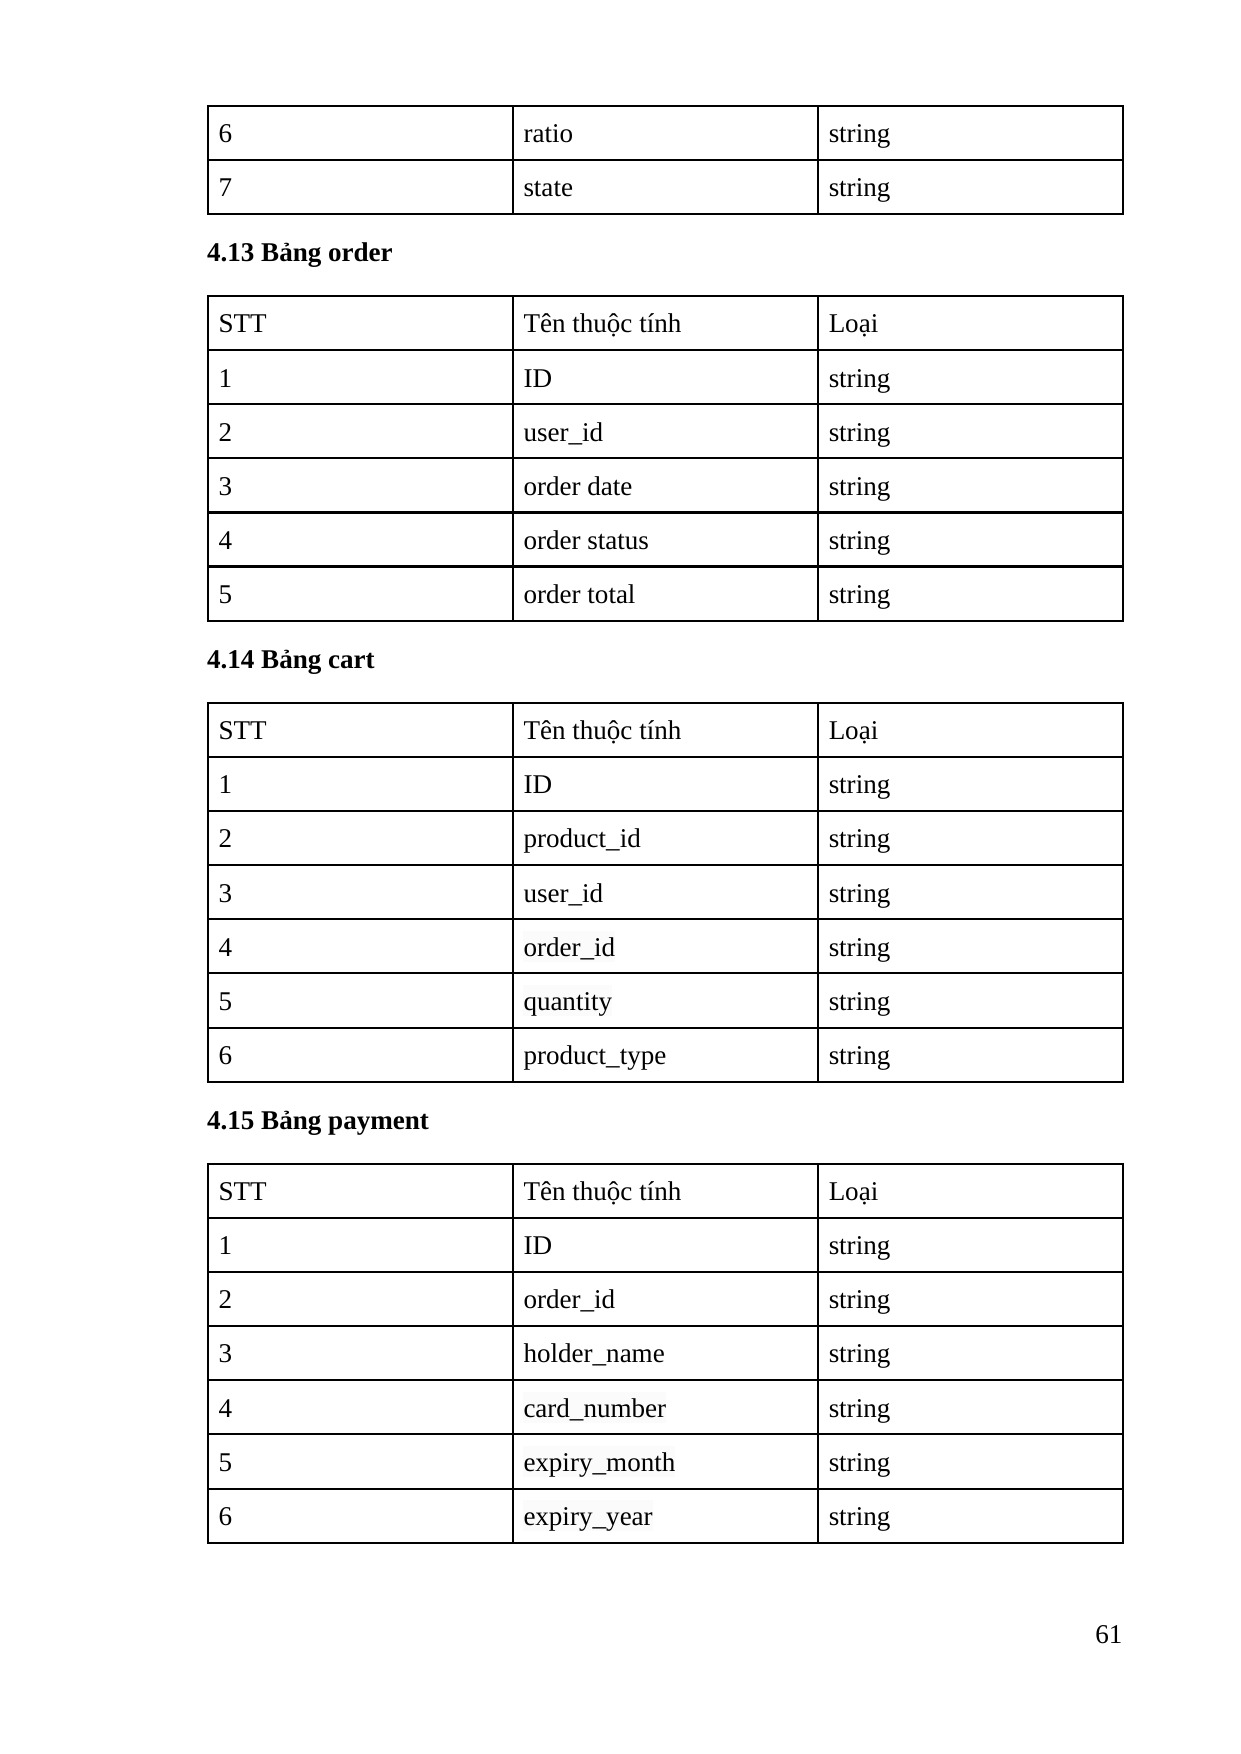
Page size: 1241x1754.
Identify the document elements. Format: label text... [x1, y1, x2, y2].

table_cell card_number [514, 1381, 817, 1433]
table_header STT [209, 1165, 512, 1217]
table_cell 3 [209, 1327, 512, 1379]
table_cell 1 [209, 351, 512, 403]
table_header Tên thuộc tính [514, 297, 817, 349]
subtitle 4.13 Bảng order [207, 236, 1122, 267]
table_cell order date [514, 459, 817, 511]
table_cell string [819, 1327, 1122, 1379]
table_cell 3 [209, 459, 512, 511]
table_cell 4 [209, 514, 512, 565]
table_header STT [209, 297, 512, 349]
table_cell 1 [209, 1219, 512, 1271]
table_cell ratio [514, 107, 817, 159]
table_cell product_type [514, 1029, 817, 1081]
table_header Loại [819, 297, 1122, 349]
table_cell 2 [209, 405, 512, 457]
table_cell ID [514, 758, 817, 810]
table_cell state [514, 161, 817, 213]
table_cell holder_name [514, 1327, 817, 1379]
table_cell 6 [209, 1029, 512, 1081]
table_cell 5 [209, 1435, 512, 1488]
table_header Loại [819, 1165, 1122, 1217]
table_cell 6 [209, 107, 512, 159]
table_cell ID [514, 351, 817, 403]
table_cell order_id [514, 1273, 817, 1325]
table_cell string [819, 974, 1122, 1027]
table_cell product_id [514, 812, 817, 864]
table_cell string [819, 1490, 1122, 1542]
table_cell string [819, 405, 1122, 457]
table_cell user_id [514, 866, 817, 918]
table_header Tên thuộc tính [514, 704, 817, 756]
table_cell expiry_year [514, 1490, 817, 1542]
table_cell 5 [209, 974, 512, 1027]
subtitle 4.14 Bảng cart [207, 643, 1122, 674]
table_cell string [819, 1381, 1122, 1433]
table_header Tên thuộc tính [514, 1165, 817, 1217]
table_cell 2 [209, 812, 512, 864]
table_cell 2 [209, 1273, 512, 1325]
table_cell string [819, 920, 1122, 972]
table_cell 3 [209, 866, 512, 918]
table_cell string [819, 107, 1122, 159]
table_cell order total [514, 568, 817, 620]
table_cell string [819, 514, 1122, 565]
table_cell 6 [209, 1490, 512, 1542]
table_cell string [819, 1273, 1122, 1325]
table_cell string [819, 161, 1122, 213]
table_cell string [819, 351, 1122, 403]
table_cell string [819, 812, 1122, 864]
table_cell order_id [514, 920, 817, 972]
table_cell 7 [209, 161, 512, 213]
table_cell 5 [209, 568, 512, 620]
table_cell quantity [514, 974, 817, 1027]
table_cell string [819, 1219, 1122, 1271]
table_cell ID [514, 1219, 817, 1271]
subtitle 4.15 Bảng payment [207, 1104, 1122, 1135]
table_cell 4 [209, 1381, 512, 1433]
table_cell expiry_month [514, 1435, 817, 1488]
table_cell string [819, 459, 1122, 511]
table_cell string [819, 866, 1122, 918]
table_cell 4 [209, 920, 512, 972]
table_header Loại [819, 704, 1122, 756]
table_header STT [209, 704, 512, 756]
table_cell string [819, 568, 1122, 620]
table_cell string [819, 758, 1122, 810]
table_cell string [819, 1435, 1122, 1488]
table_cell string [819, 1029, 1122, 1081]
table_cell user_id [514, 405, 817, 457]
table_cell 1 [209, 758, 512, 810]
table_cell order status [514, 514, 817, 565]
